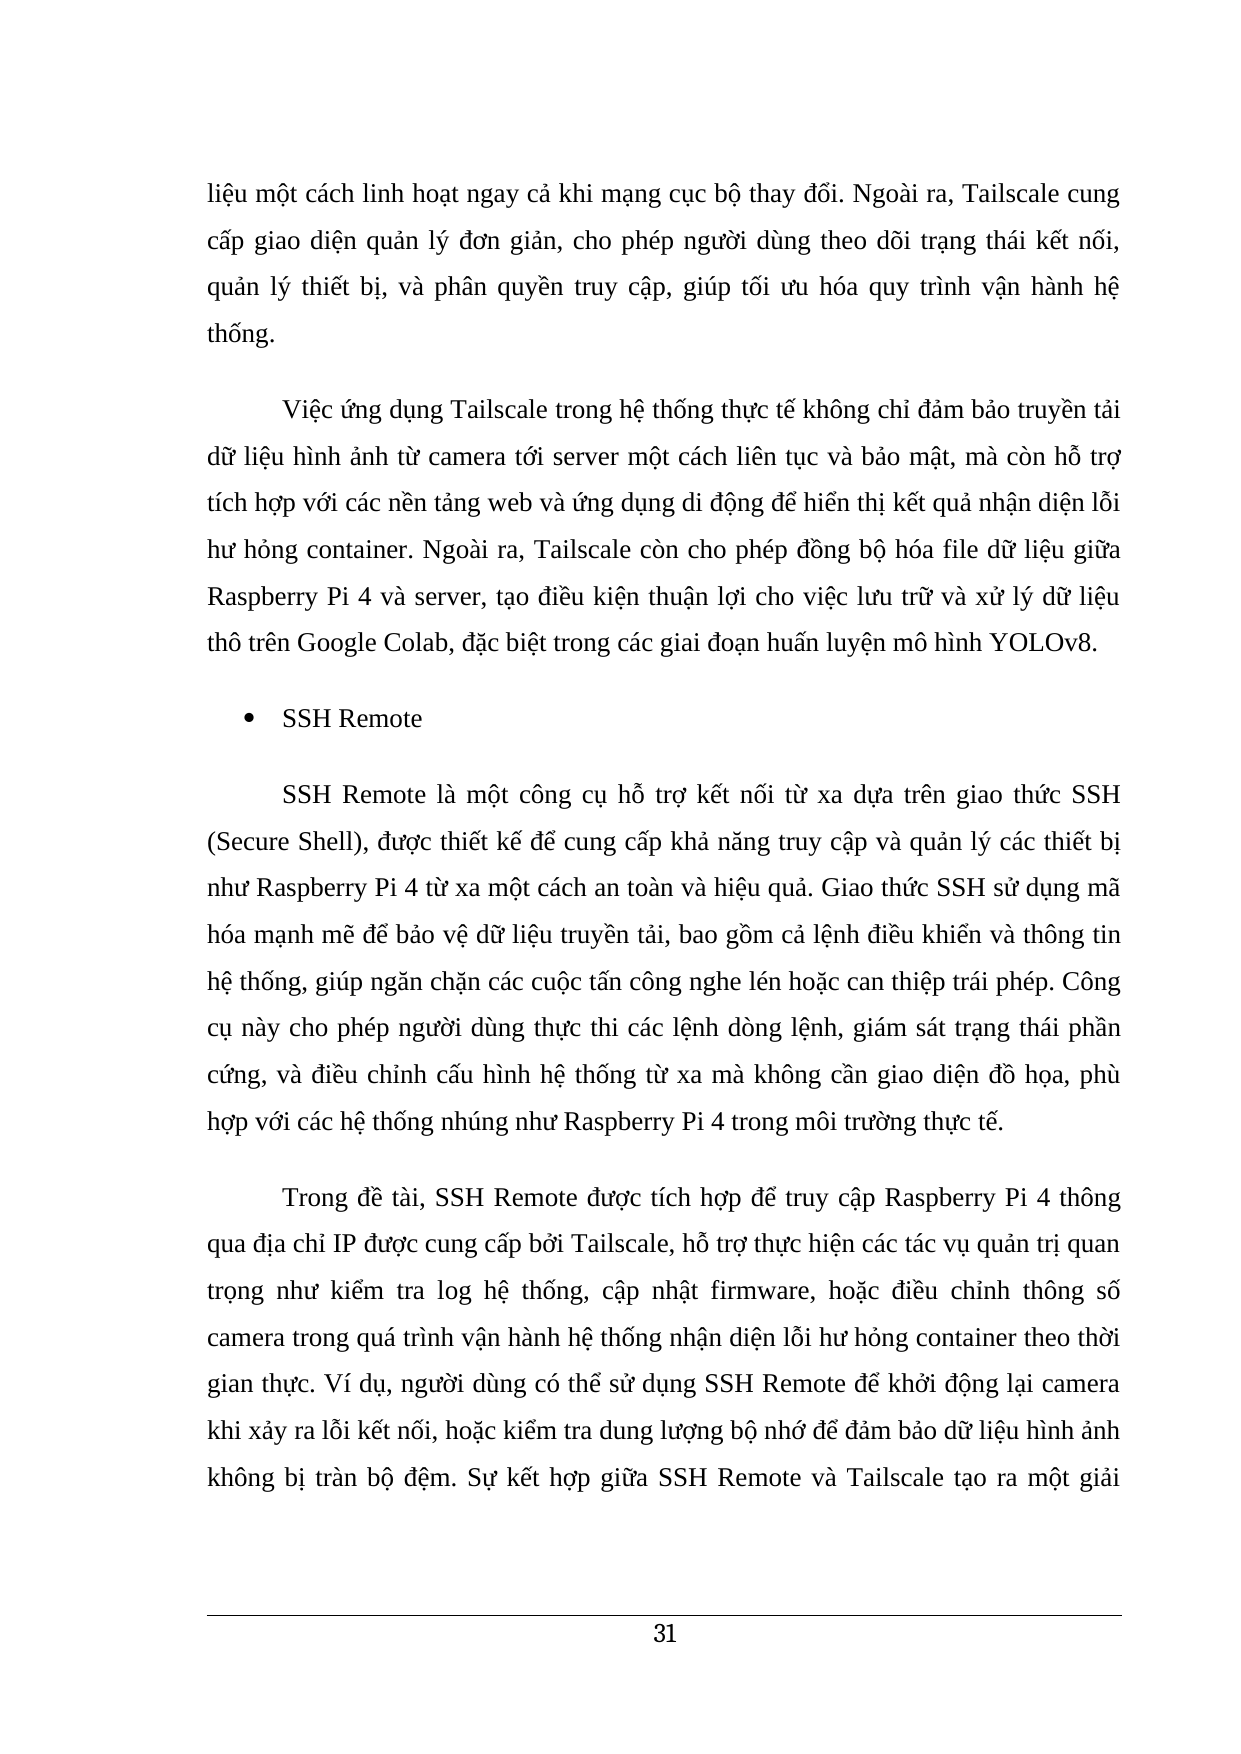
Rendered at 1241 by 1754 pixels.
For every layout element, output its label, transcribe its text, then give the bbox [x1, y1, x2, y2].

text Việc ứng dụng Tailscale trong hệ thống thực tế không chỉ đảm bảo truyền tải dữ liệu hình ảnh từ camera tới server một cách liên tục và bảo mật, mà còn hỗ trợ tích hợp với các nền tảng web và ứng dụng di động để hiển thị kết quả nhận diện lỗi hư hỏng container. Ngoài ra, Tailscale còn cho phép đồng bộ hóa file dữ liệu giữa Raspberry Pi 4 và server, tạo điều kiện thuận lợi cho việc lưu trữ và xử lý dữ liệu thô trên Google Colab, đặc biệt trong các giai đoạn huấn luyện mô hình YOLOv8. [207, 393, 1122, 657]
list SSH Remote [244, 702, 1122, 733]
text SSH Remote là một công cụ hỗ trợ kết nối từ xa dựa trên giao thức SSH (Secure Shell), được thiết kế để cung cấp khả năng truy cập và quản lý các thiết bị như Raspberry Pi 4 từ xa một cách an toàn và hiệu quả. Giao thức SSH sử dụng mã hóa mạnh mẽ để bảo vệ dữ liệu truyền tải, bao gồm cả lệnh điều khiển và thông tin hệ thống, giúp ngăn chặn các cuộc tấn công nghe lén hoặc can thiệp trái phép. Công cụ này cho phép người dùng thực thi các lệnh dòng lệnh, giám sát trạng thái phần cứng, và điều chỉnh cấu hình hệ thống từ xa mà không cần giao diện đồ họa, phù hợp với các hệ thống nhúng như Raspberry Pi 4 trong môi trường thực tế. [207, 778, 1122, 1136]
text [207, 177, 1122, 348]
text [207, 1181, 1122, 1492]
